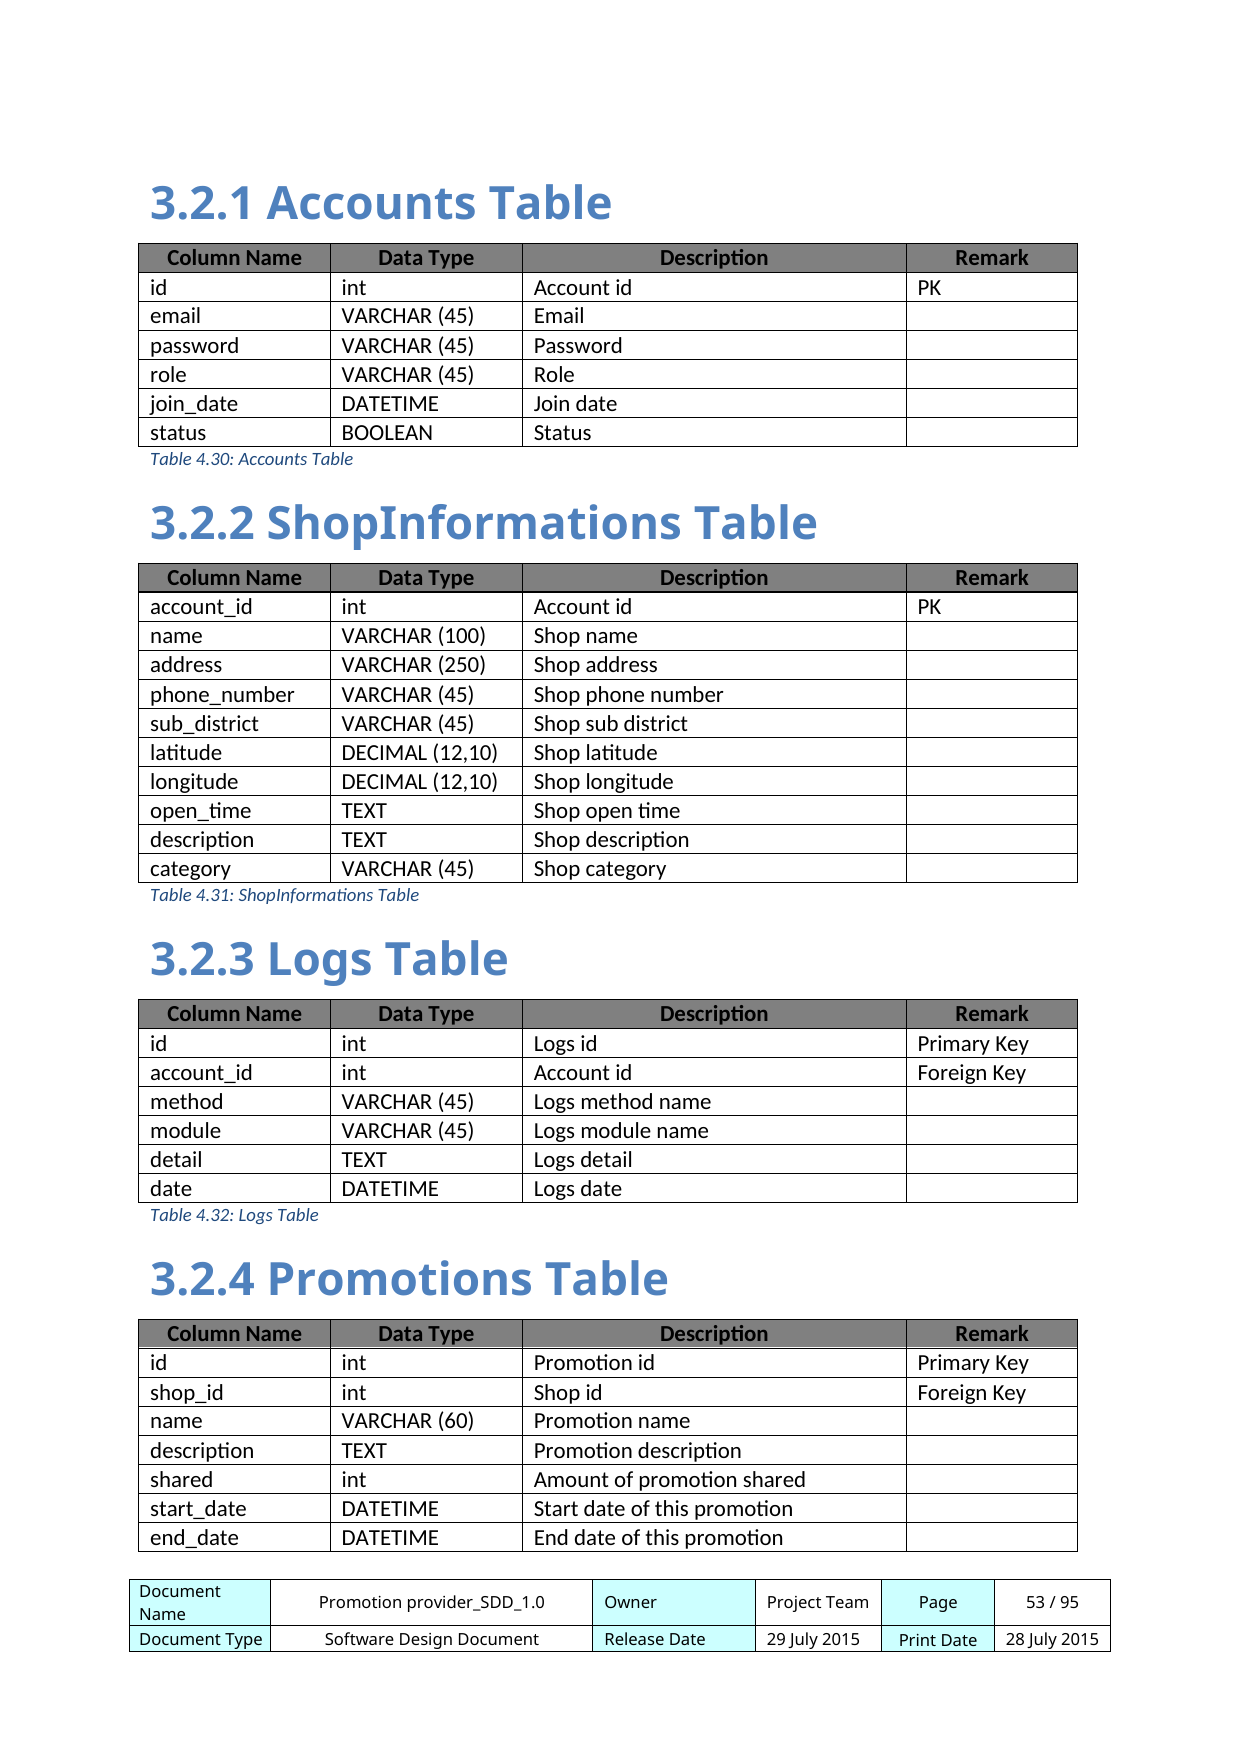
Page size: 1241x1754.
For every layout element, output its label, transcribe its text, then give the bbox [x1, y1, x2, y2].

table_header Remark [907, 1000, 1077, 1028]
table_cell VARCHAR (100) [331, 622, 522, 649]
table_cell [907, 709, 1077, 737]
table_cell [907, 1087, 1077, 1115]
subtitle 3.2.1 Accounts Table [150, 171, 1090, 233]
table_cell [907, 1174, 1077, 1202]
table_cell Promotion description [523, 1436, 906, 1464]
table_cell Password [523, 331, 906, 359]
table_cell description [139, 1436, 330, 1464]
table_cell TEXT [331, 796, 522, 824]
table_cell PK [907, 273, 1077, 301]
table_header Description [523, 564, 906, 591]
table_cell VARCHAR (60) [331, 1407, 522, 1435]
table_cell int [331, 1349, 522, 1377]
table_cell Role [523, 360, 906, 388]
table_cell VARCHAR (45) [331, 680, 522, 708]
table_cell DATETIME [331, 1174, 522, 1202]
table_cell int [331, 1378, 522, 1406]
table_cell [907, 389, 1077, 417]
table_cell VARCHAR (45) [331, 854, 522, 882]
table_cell Status [523, 418, 906, 446]
table_cell VARCHAR (45) [331, 302, 522, 330]
table_cell Shop open time [523, 796, 906, 824]
table_cell Join date [523, 389, 906, 417]
table_cell longitude [139, 767, 330, 795]
table_cell VARCHAR (45) [331, 1116, 522, 1144]
table_cell DATETIME [331, 389, 522, 417]
table_cell phone_number [139, 680, 330, 708]
table_cell Account id [523, 593, 906, 621]
table_cell Shop address [523, 651, 906, 679]
table_cell [907, 1407, 1077, 1435]
table_cell category [139, 854, 330, 882]
table_cell VARCHAR (45) [331, 331, 522, 359]
table_cell Logs detail [523, 1145, 906, 1173]
table_cell shared [139, 1465, 330, 1493]
table_cell id [139, 273, 330, 301]
table_cell shop_id [139, 1378, 330, 1406]
table_cell email [139, 302, 330, 330]
table_cell Shop sub district [523, 709, 906, 737]
table_cell [907, 680, 1077, 708]
table_cell int [331, 1058, 522, 1086]
subtitle 3.2.4 Promotions Table [150, 1247, 1090, 1309]
table_cell Email [523, 302, 906, 330]
text Table 4.30: Accounts Table [150, 447, 1090, 470]
table_cell VARCHAR (250) [331, 651, 522, 679]
table_cell Account id [523, 1058, 906, 1086]
table_cell Logs method name [523, 1087, 906, 1115]
subtitle 3.2.3 Logs Table [150, 927, 1090, 989]
table_cell TEXT [331, 1145, 522, 1173]
table_cell [907, 651, 1077, 679]
table_cell DATETIME [331, 1494, 522, 1522]
table_cell method [139, 1087, 330, 1115]
table_cell end_date [139, 1523, 330, 1551]
table_cell status [139, 418, 330, 446]
table_cell date [139, 1174, 330, 1202]
table_header Column Name [139, 564, 330, 591]
table_cell [907, 1494, 1077, 1522]
table_header Remark [907, 244, 1077, 272]
table_cell VARCHAR (45) [331, 360, 522, 388]
table_cell int [331, 1465, 522, 1493]
table_cell Foreign Key [907, 1378, 1077, 1406]
table_cell DECIMAL (12,10) [331, 738, 522, 766]
table_cell name [139, 1407, 330, 1435]
table_cell End date of this promotion [523, 1523, 906, 1551]
table_cell [907, 854, 1077, 882]
table_cell Start date of this promotion [523, 1494, 906, 1522]
table_cell TEXT [331, 825, 522, 853]
table_cell [907, 302, 1077, 330]
table_cell Shop longitude [523, 767, 906, 795]
subtitle 3.2.2 ShopInformations Table [150, 491, 1090, 553]
table_cell BOOLEAN [331, 418, 522, 446]
table_cell int [331, 1029, 522, 1057]
text Table 4.31: ShopInformations Table [150, 883, 1090, 906]
table_cell TEXT [331, 1436, 522, 1464]
table_cell DECIMAL (12,10) [331, 767, 522, 795]
table_header Remark [907, 1320, 1077, 1347]
table_cell account_id [139, 593, 330, 621]
table_cell [907, 622, 1077, 649]
table_cell Promotion name [523, 1407, 906, 1435]
table_cell Shop name [523, 622, 906, 649]
table_cell module [139, 1116, 330, 1144]
table_cell [907, 767, 1077, 795]
table_header Data Type [331, 1320, 522, 1347]
table_cell join_date [139, 389, 330, 417]
table_cell password [139, 331, 330, 359]
table_header Description [523, 1320, 906, 1347]
table_cell id [139, 1349, 330, 1377]
table_cell Primary Key [907, 1029, 1077, 1057]
table_header Data Type [331, 564, 522, 591]
table_cell id [139, 1029, 330, 1057]
table_header Column Name [139, 244, 330, 272]
table_cell DATETIME [331, 1523, 522, 1551]
table_cell [907, 418, 1077, 446]
table_cell int [331, 593, 522, 621]
table_cell VARCHAR (45) [331, 1087, 522, 1115]
table_header Description [523, 244, 906, 272]
table_cell int [331, 273, 522, 301]
table_cell [907, 796, 1077, 824]
table_cell Shop id [523, 1378, 906, 1406]
table_cell Shop latitude [523, 738, 906, 766]
table_cell latitude [139, 738, 330, 766]
table_cell role [139, 360, 330, 388]
text Table 4.32: Logs Table [150, 1203, 1090, 1226]
table_cell Logs date [523, 1174, 906, 1202]
table_header Column Name [139, 1000, 330, 1028]
table_cell [907, 825, 1077, 853]
table_cell start_date [139, 1494, 330, 1522]
table_cell Logs id [523, 1029, 906, 1057]
table_cell [907, 1523, 1077, 1551]
table_cell open_time [139, 796, 330, 824]
table_cell Logs module name [523, 1116, 906, 1144]
table_cell [907, 1145, 1077, 1173]
table_cell Foreign Key [907, 1058, 1077, 1086]
table_cell Shop category [523, 854, 906, 882]
table_cell [907, 1116, 1077, 1144]
table_header Description [523, 1000, 906, 1028]
table_cell account_id [139, 1058, 330, 1086]
table_cell address [139, 651, 330, 679]
table_cell [907, 1465, 1077, 1493]
table_cell [907, 360, 1077, 388]
table_header Data Type [331, 1000, 522, 1028]
table_cell [907, 331, 1077, 359]
table_cell Shop phone number [523, 680, 906, 708]
table_cell sub_district [139, 709, 330, 737]
table_cell Account id [523, 273, 906, 301]
table_cell Amount of promotion shared [523, 1465, 906, 1493]
table_cell Primary Key [907, 1349, 1077, 1377]
table_cell description [139, 825, 330, 853]
table_cell [907, 1436, 1077, 1464]
table_cell [907, 738, 1077, 766]
table_header Remark [907, 564, 1077, 591]
table_cell Shop description [523, 825, 906, 853]
table_cell PK [907, 593, 1077, 621]
table_cell detail [139, 1145, 330, 1173]
table_cell VARCHAR (45) [331, 709, 522, 737]
table_cell name [139, 622, 330, 649]
table_header Data Type [331, 244, 522, 272]
table_cell Promotion id [523, 1349, 906, 1377]
table_header Column Name [139, 1320, 330, 1347]
